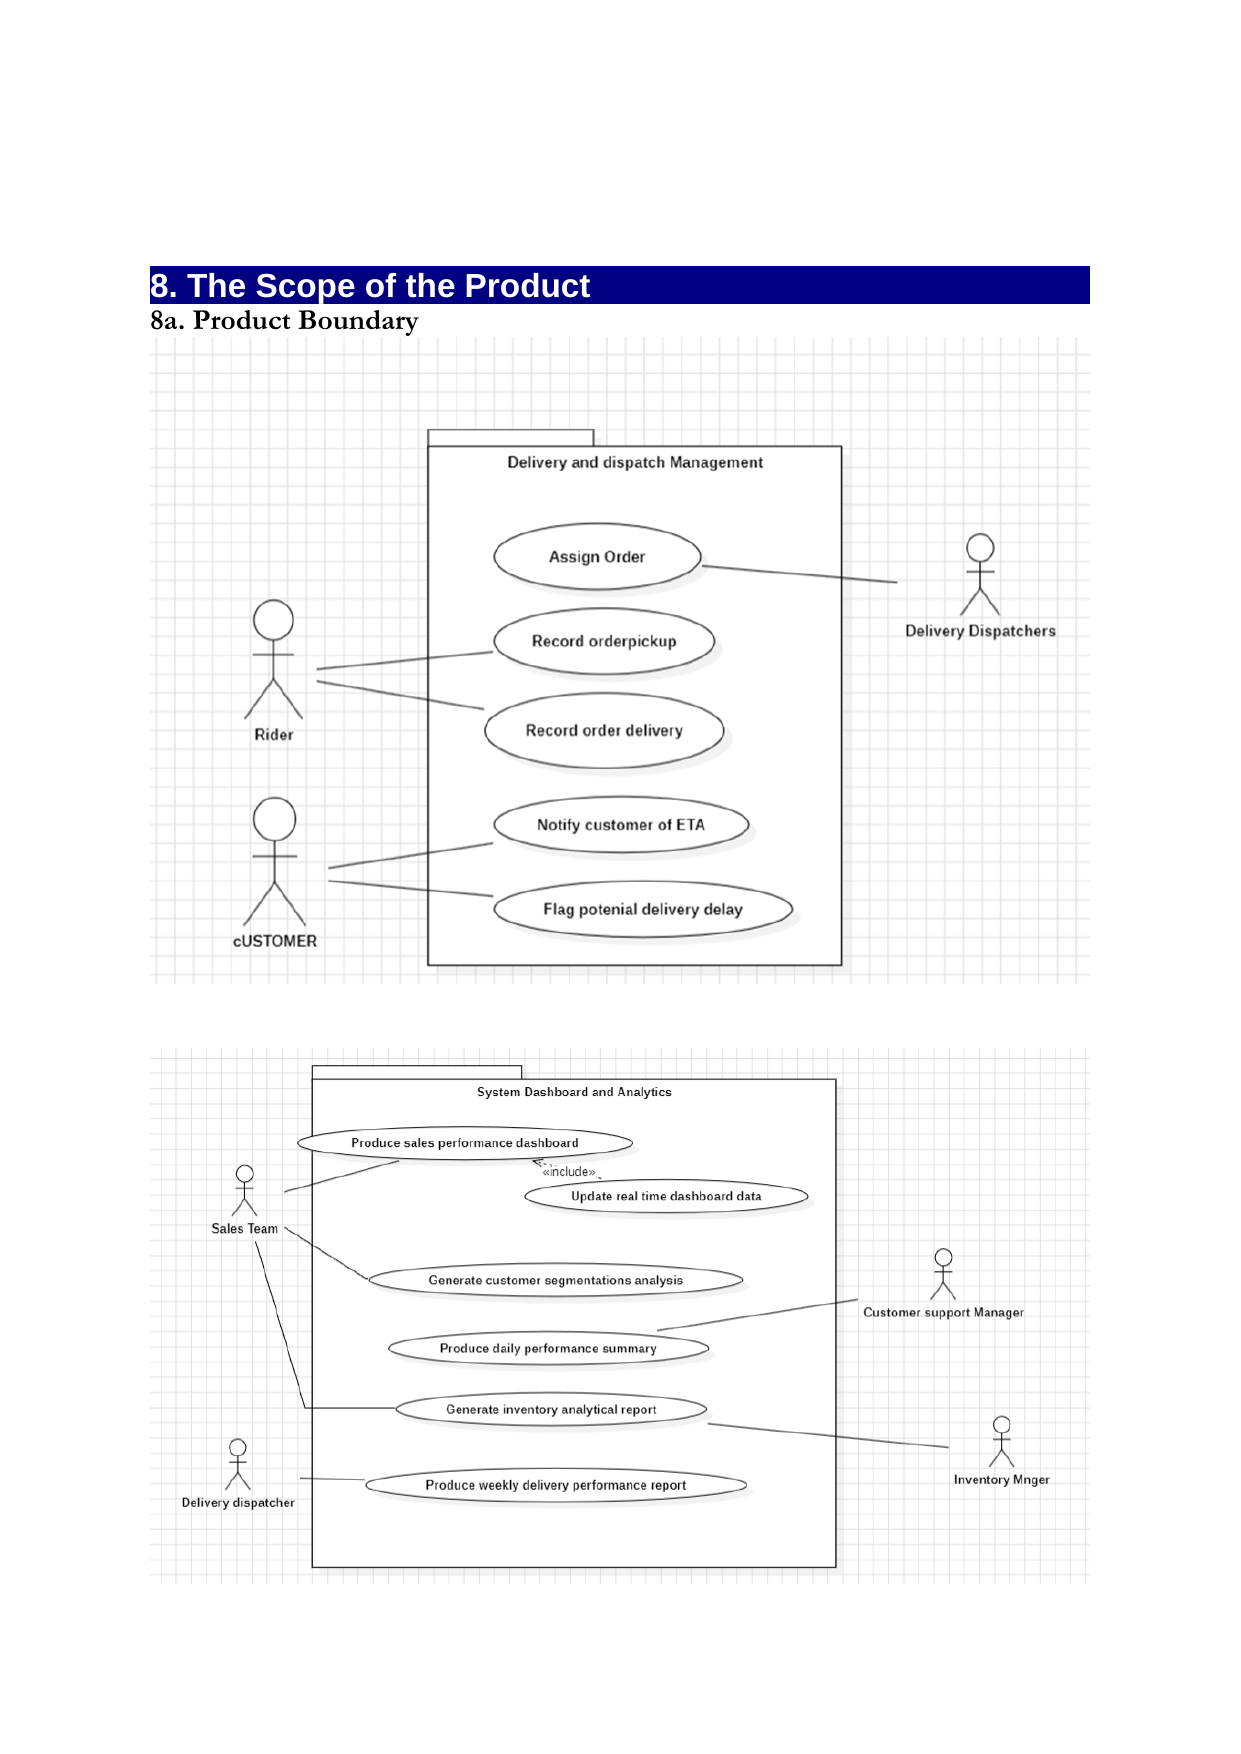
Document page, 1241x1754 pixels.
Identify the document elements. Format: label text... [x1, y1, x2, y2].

subtitle 8. The Scope of the Product [150, 266, 1090, 304]
subtitle 8a. Product Boundary [150, 304, 1090, 337]
picture [150, 337, 1091, 984]
picture [150, 1048, 1090, 1584]
